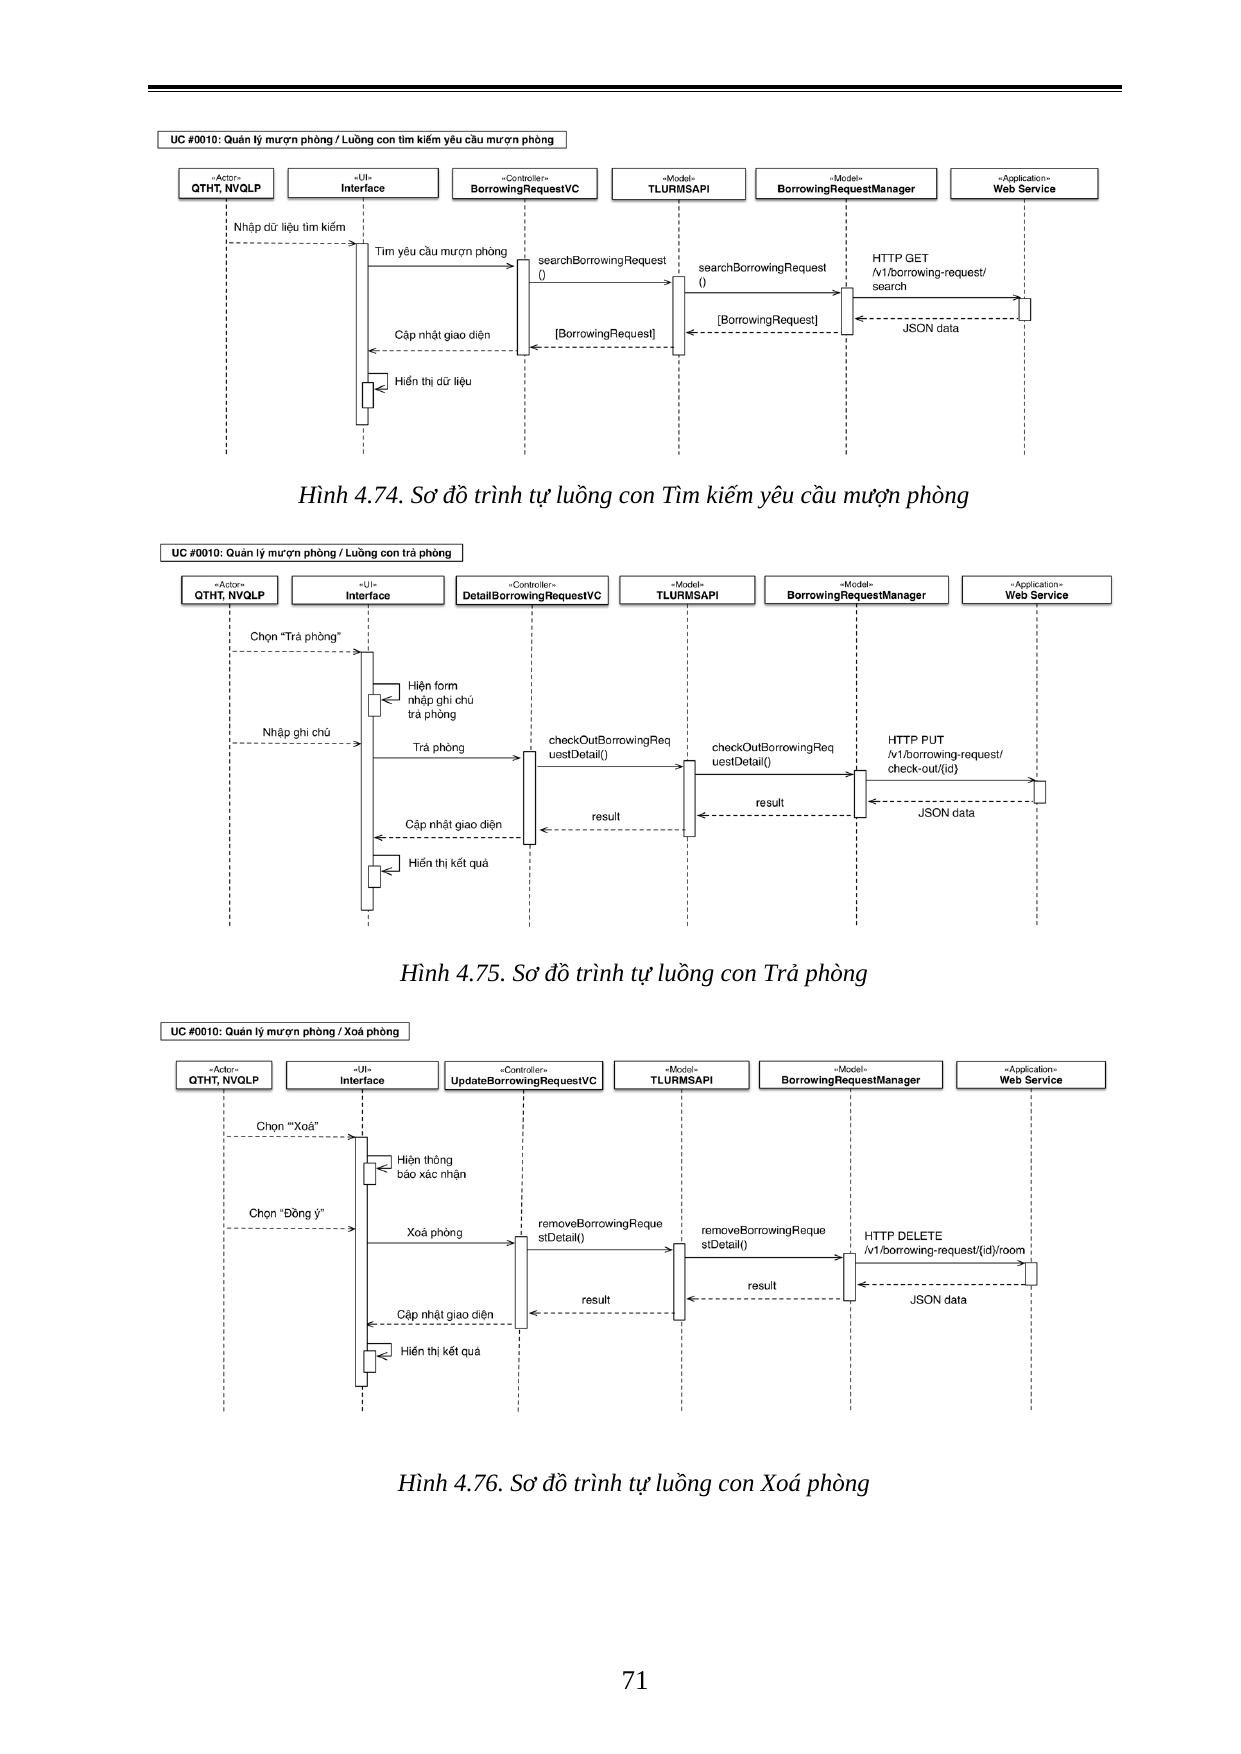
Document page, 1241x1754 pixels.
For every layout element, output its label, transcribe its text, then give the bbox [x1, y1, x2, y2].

picture [147, 529, 1135, 943]
picture [147, 118, 1125, 465]
picture [147, 1007, 1136, 1453]
